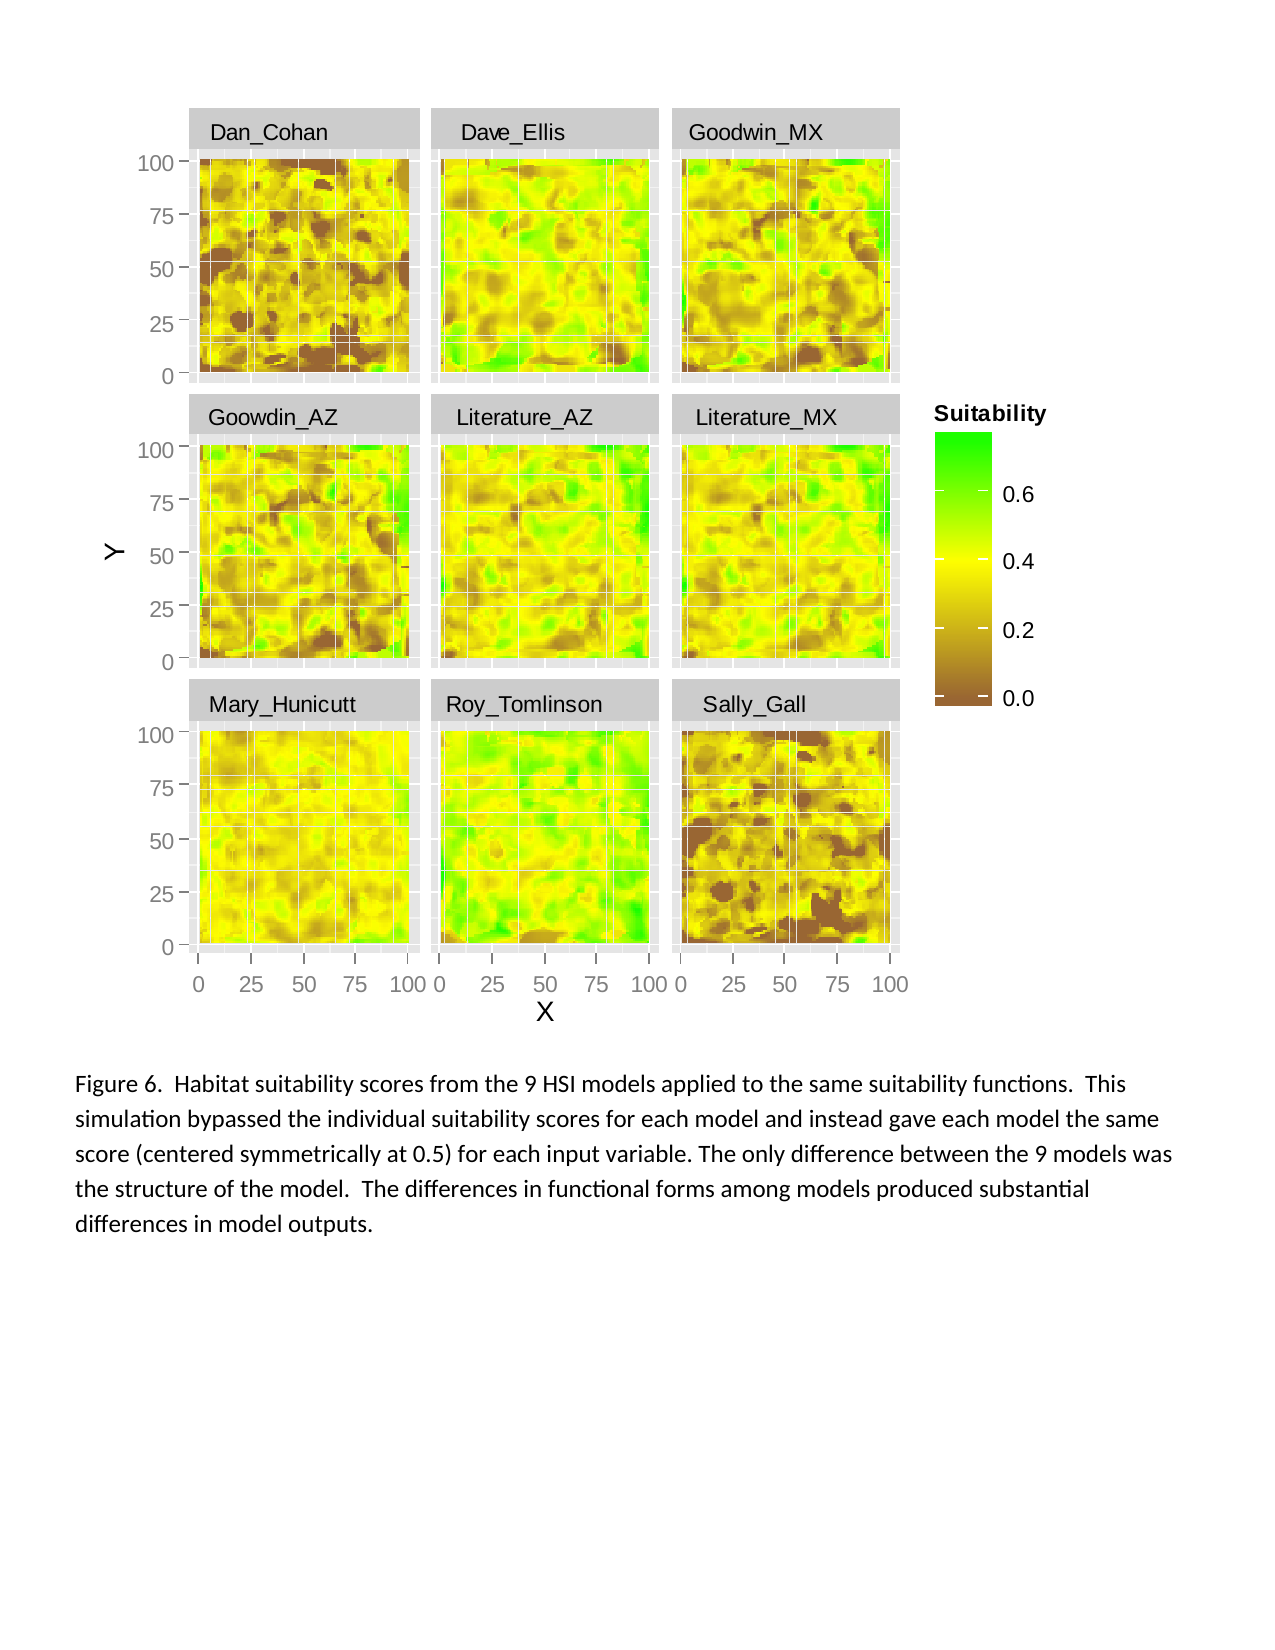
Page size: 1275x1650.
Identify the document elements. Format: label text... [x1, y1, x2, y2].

text Figure 6. Habitat suitability scores from the 9 HSI models applied to the same suitability functions. This simulation bypassed the individual suitability scores for each model and instead gave each model the same score (centered symmetrically at 0.5) for each input variable. The only difference between the 9 models was the structure of the model. The differences in functional forms among models produced substantial differences in model outputs. [75, 1068, 1200, 1238]
